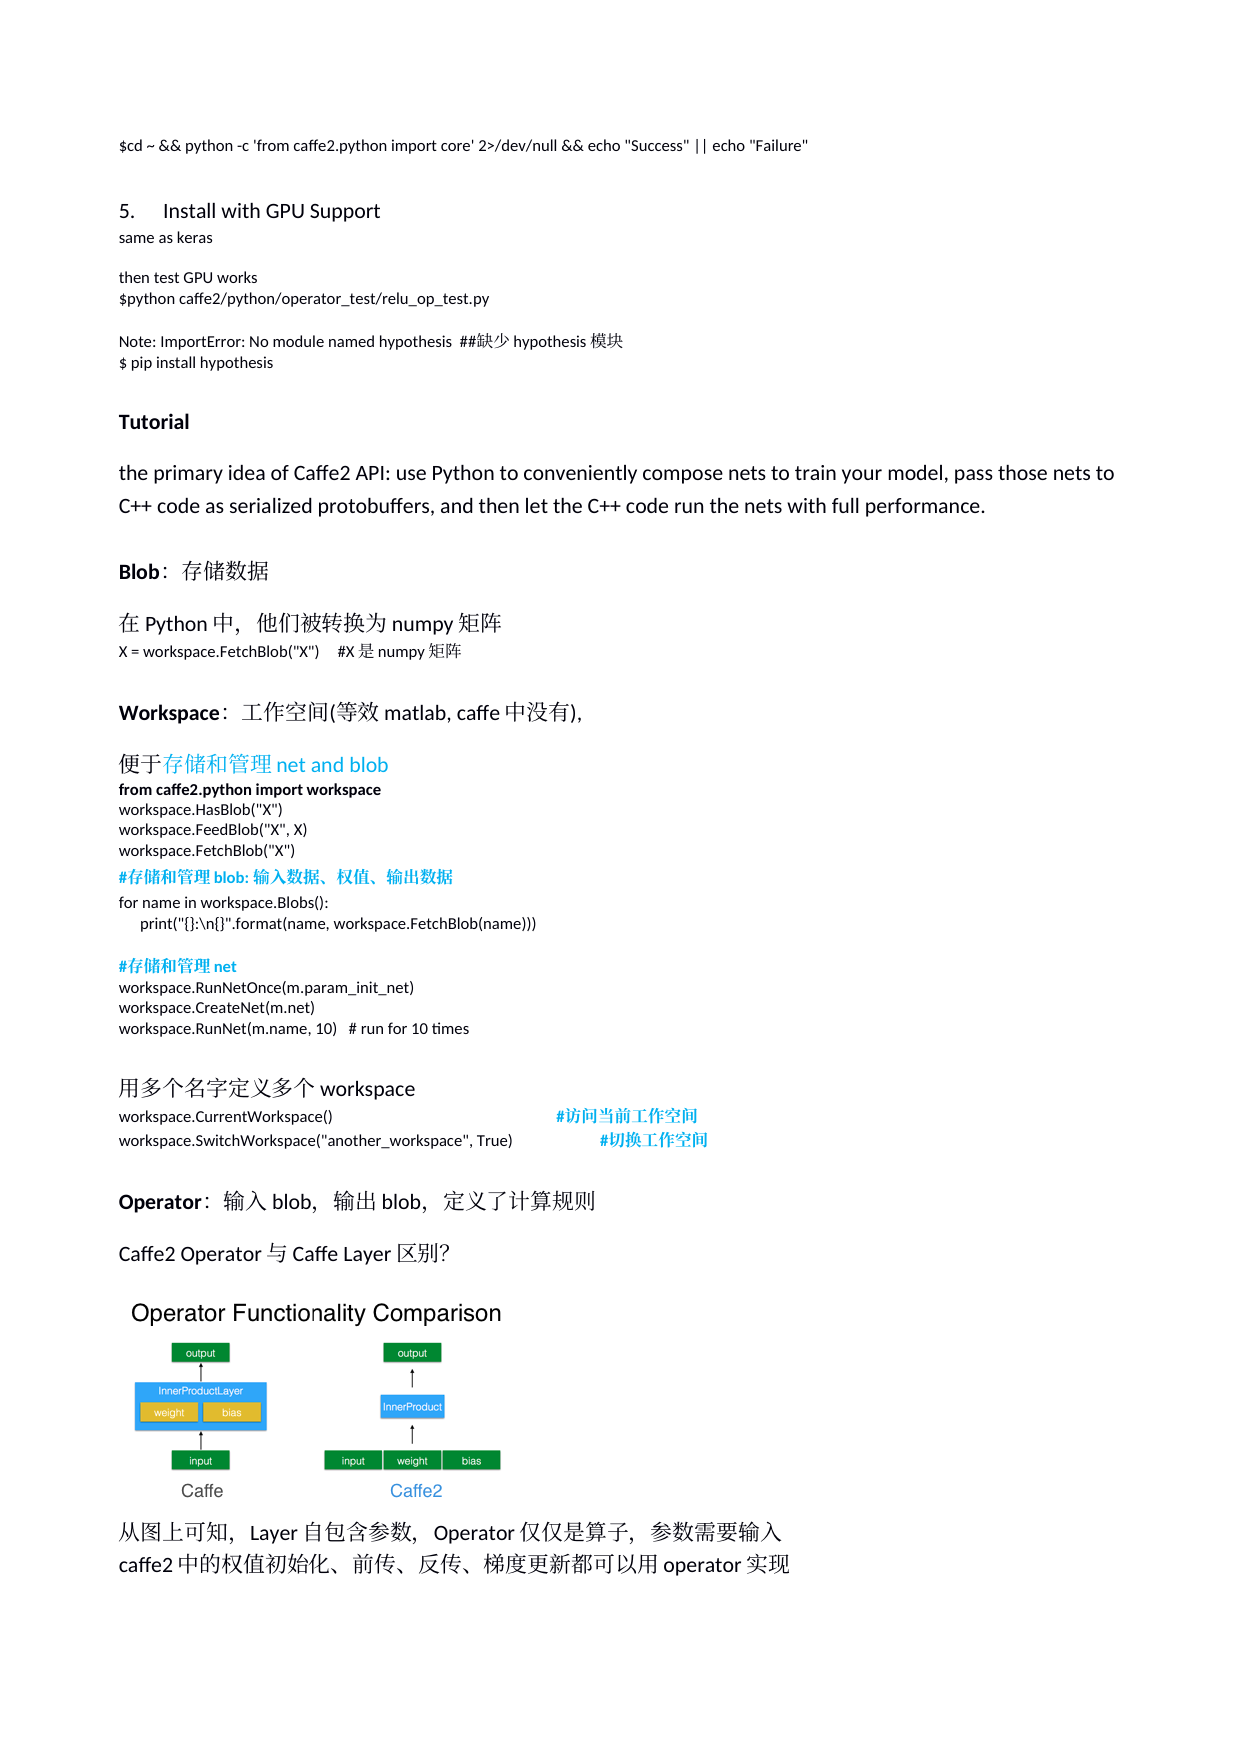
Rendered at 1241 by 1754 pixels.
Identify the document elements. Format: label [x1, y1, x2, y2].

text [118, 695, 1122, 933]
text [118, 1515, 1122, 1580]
picture [233, 762, 245, 767]
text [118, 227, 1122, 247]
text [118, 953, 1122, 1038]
picture [194, 754, 201, 762]
picture [599, 1114, 610, 1123]
picture [257, 766, 271, 773]
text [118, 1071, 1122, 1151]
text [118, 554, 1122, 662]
picture [233, 770, 244, 774]
picture [118, 1296, 509, 1506]
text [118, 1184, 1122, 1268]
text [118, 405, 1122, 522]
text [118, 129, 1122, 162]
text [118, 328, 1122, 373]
picture [599, 1108, 605, 1115]
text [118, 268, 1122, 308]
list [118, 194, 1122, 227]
